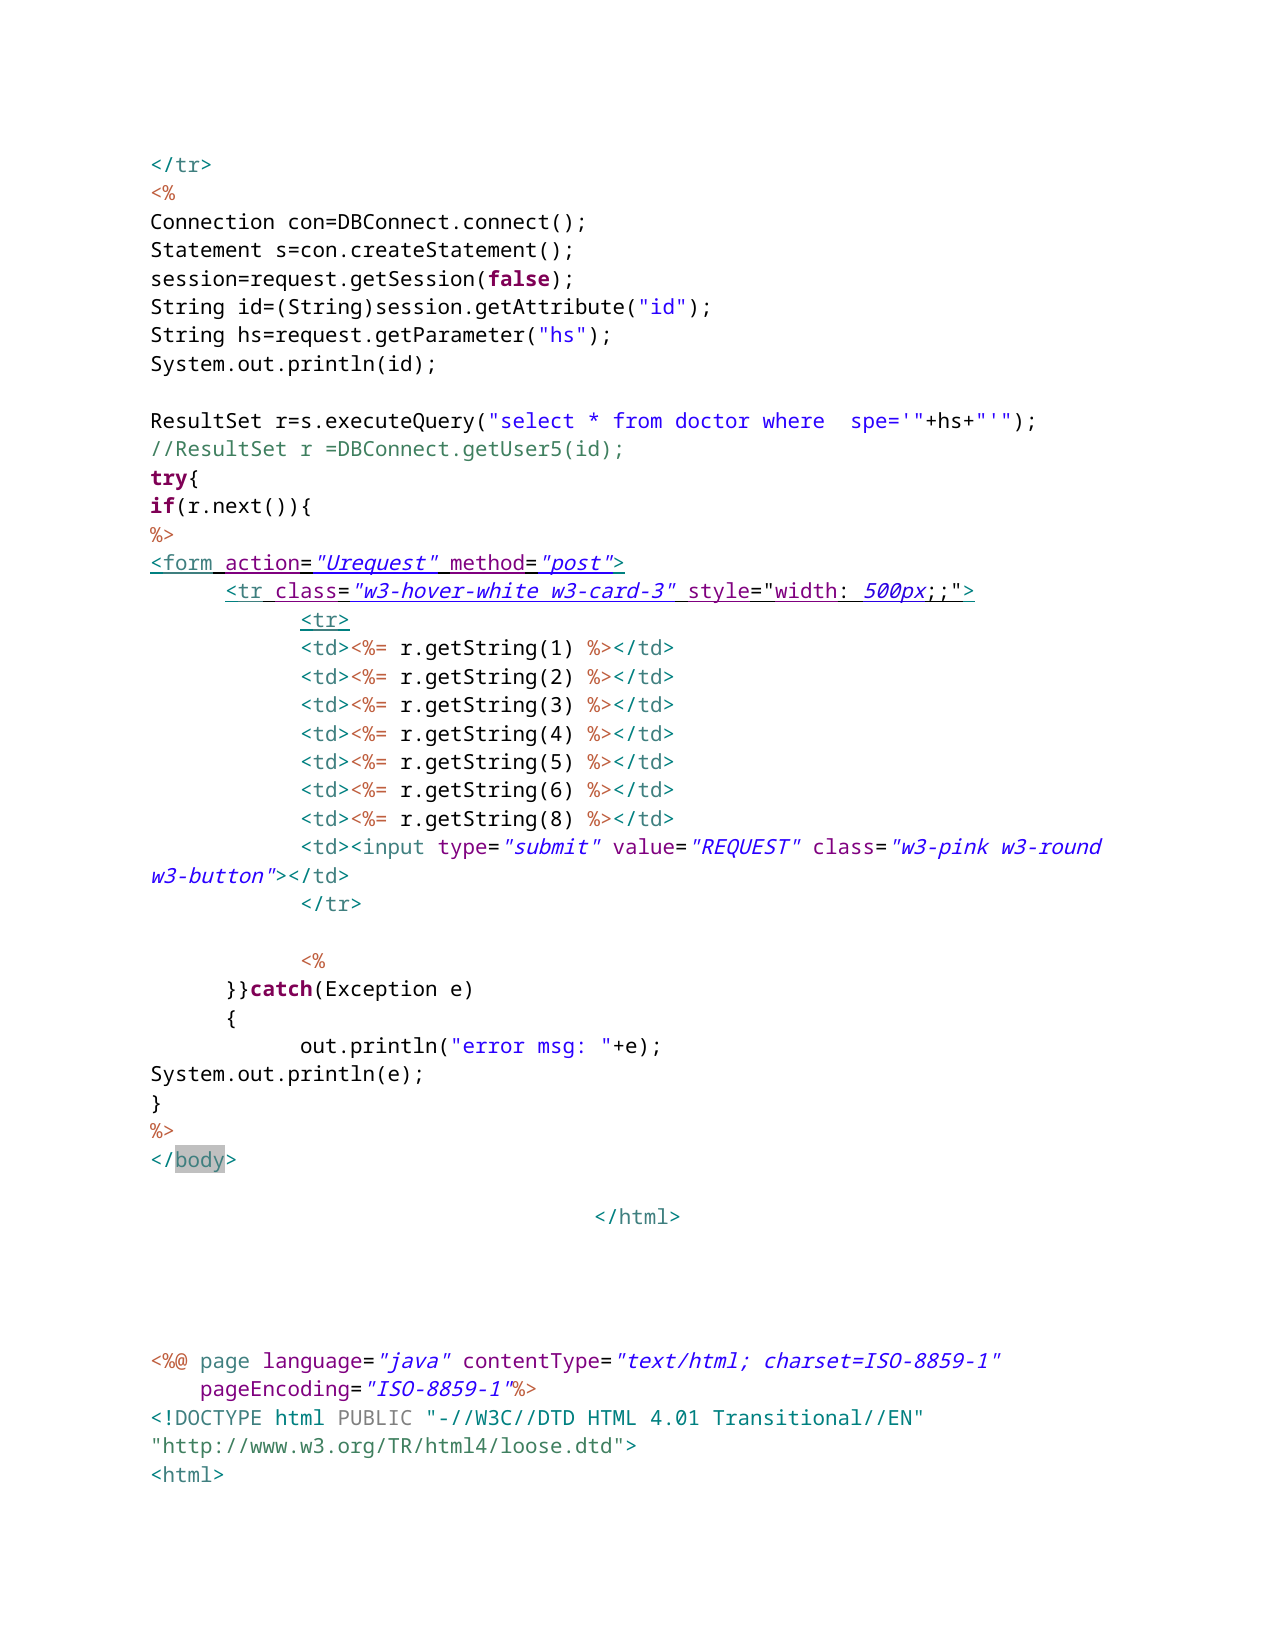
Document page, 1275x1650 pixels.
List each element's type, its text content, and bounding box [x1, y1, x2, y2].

text <td><%= r.getString(1) %></td> [150, 633, 1125, 662]
text <!DOCTYPE html PUBLIC "-//W3C//DTD HTML 4.01 Transitional//EN" "http://www.w3.org/TR/html4/loose.dtd"> [150, 1403, 1125, 1460]
text <td><%= r.getString(5) %></td> [150, 747, 1125, 776]
text <% [150, 946, 1125, 974]
text System.out.println(id); [150, 349, 1125, 377]
text <td><%= r.getString(3) %></td> [150, 690, 1125, 719]
text { [150, 1003, 1125, 1031]
text <html> [150, 1460, 1125, 1488]
text String id=(String)session.getAttribute("id"); [150, 292, 1125, 321]
text } [150, 1088, 1125, 1116]
text <% [150, 178, 1125, 207]
text Statement s=con.createStatement(); [150, 235, 1125, 264]
text </tr> [150, 889, 1125, 918]
text <form action="Urequest" method="post"> [150, 548, 1125, 577]
text </body> [225, 1145, 1125, 1173]
text if(r.next()){ [150, 491, 1125, 520]
text out.println("error msg: "+e); [150, 1031, 1125, 1059]
text <td><%= r.getString(4) %></td> [150, 719, 1125, 747]
text %> [150, 520, 1125, 548]
text String hs=request.getParameter("hs"); [150, 321, 1125, 349]
text <td><%= r.getString(6) %></td> [150, 776, 1125, 804]
text <td><input type="submit" value="REQUEST" class="w3-pink w3-round w3-button"></td> [150, 832, 1125, 889]
text Connection con=DBConnect.connect(); [150, 207, 1125, 235]
text <td><%= r.getString(8) %></td> [150, 804, 1125, 832]
text <%@ page language="java" contentType="text/html; charset=ISO-8859-1" [150, 1346, 1125, 1374]
text }}catch(Exception e) [150, 974, 1125, 1003]
text pageEncoding="ISO-8859-1"%> [150, 1374, 1125, 1403]
text System.out.println(e); [150, 1059, 1125, 1088]
text session=request.getSession(false); [150, 264, 1125, 292]
text <td><%= r.getString(2) %></td> [150, 662, 1125, 690]
text </html> [150, 1202, 1125, 1231]
text try{ [150, 463, 1125, 491]
text %> [150, 1116, 1125, 1145]
text </body> [150, 1145, 175, 1173]
text ResultSet r=s.executeQuery("select * from doctor where spe='"+hs+"'"); [150, 406, 1125, 434]
text <tr> [150, 605, 1125, 633]
text <tr class="w3-hover-white w3-card-3" style="width: 500px;;"> [150, 577, 1125, 605]
text </tr> [150, 150, 1125, 178]
text //ResultSet r =DBConnect.getUser5(id); [150, 434, 1125, 463]
